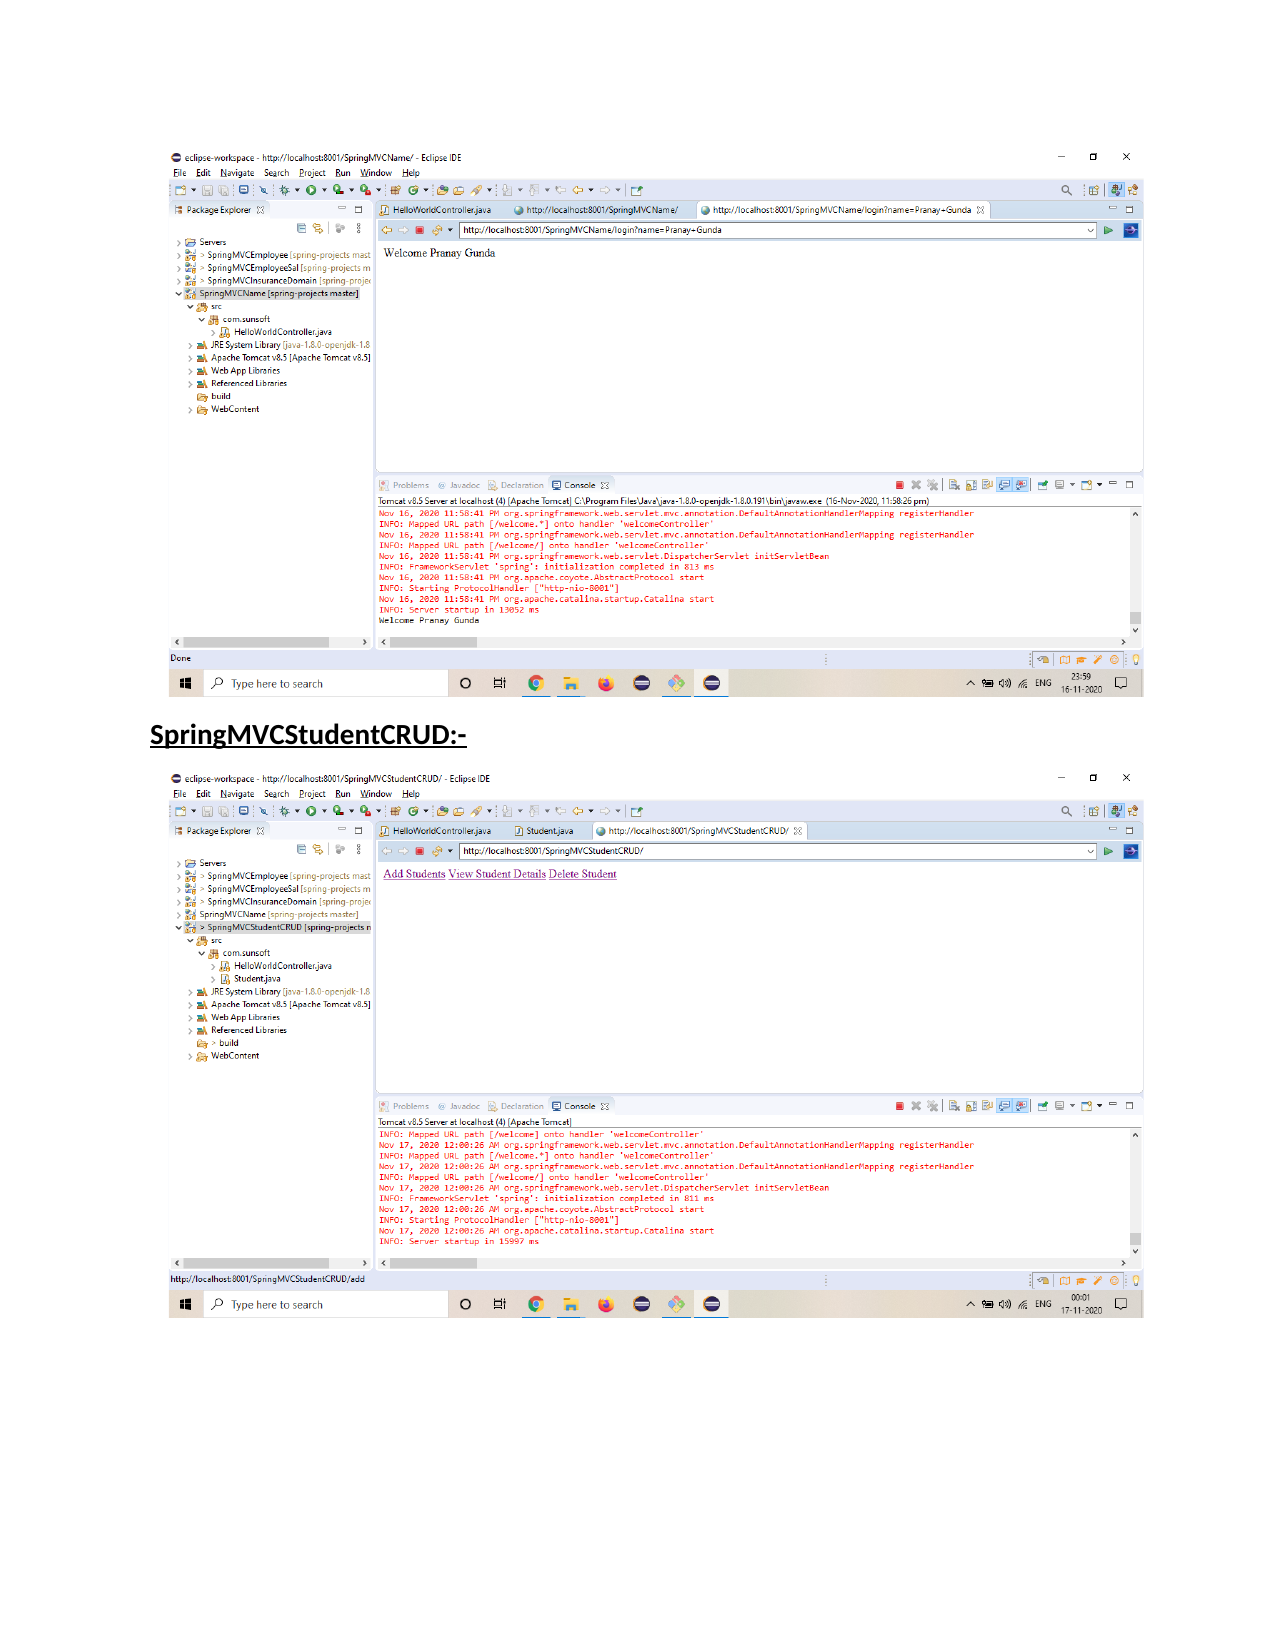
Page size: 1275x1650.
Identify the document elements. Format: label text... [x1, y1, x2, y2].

text SpringMVCStudentCRUD:- [150, 716, 1125, 751]
